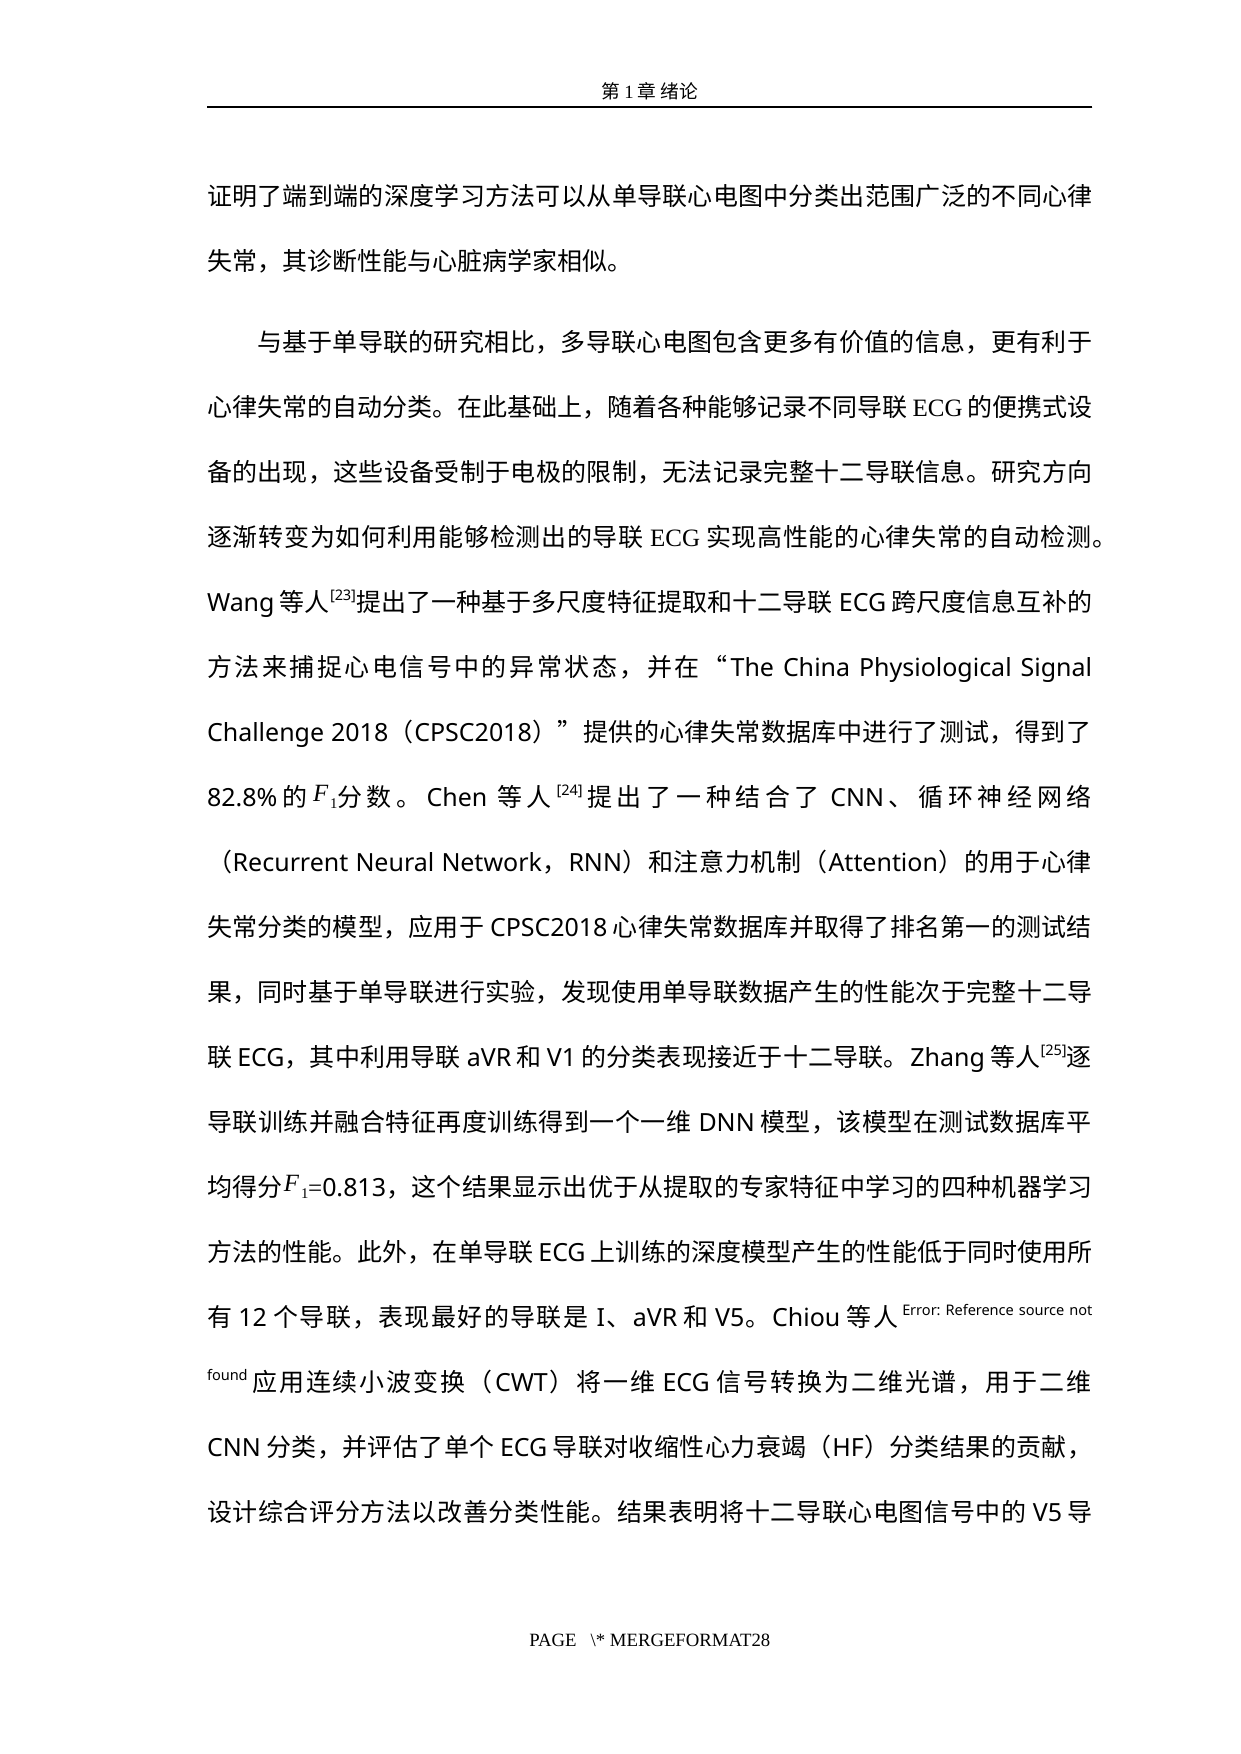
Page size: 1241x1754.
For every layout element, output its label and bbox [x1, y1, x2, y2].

text [207, 308, 1092, 1543]
text [207, 162, 1092, 292]
